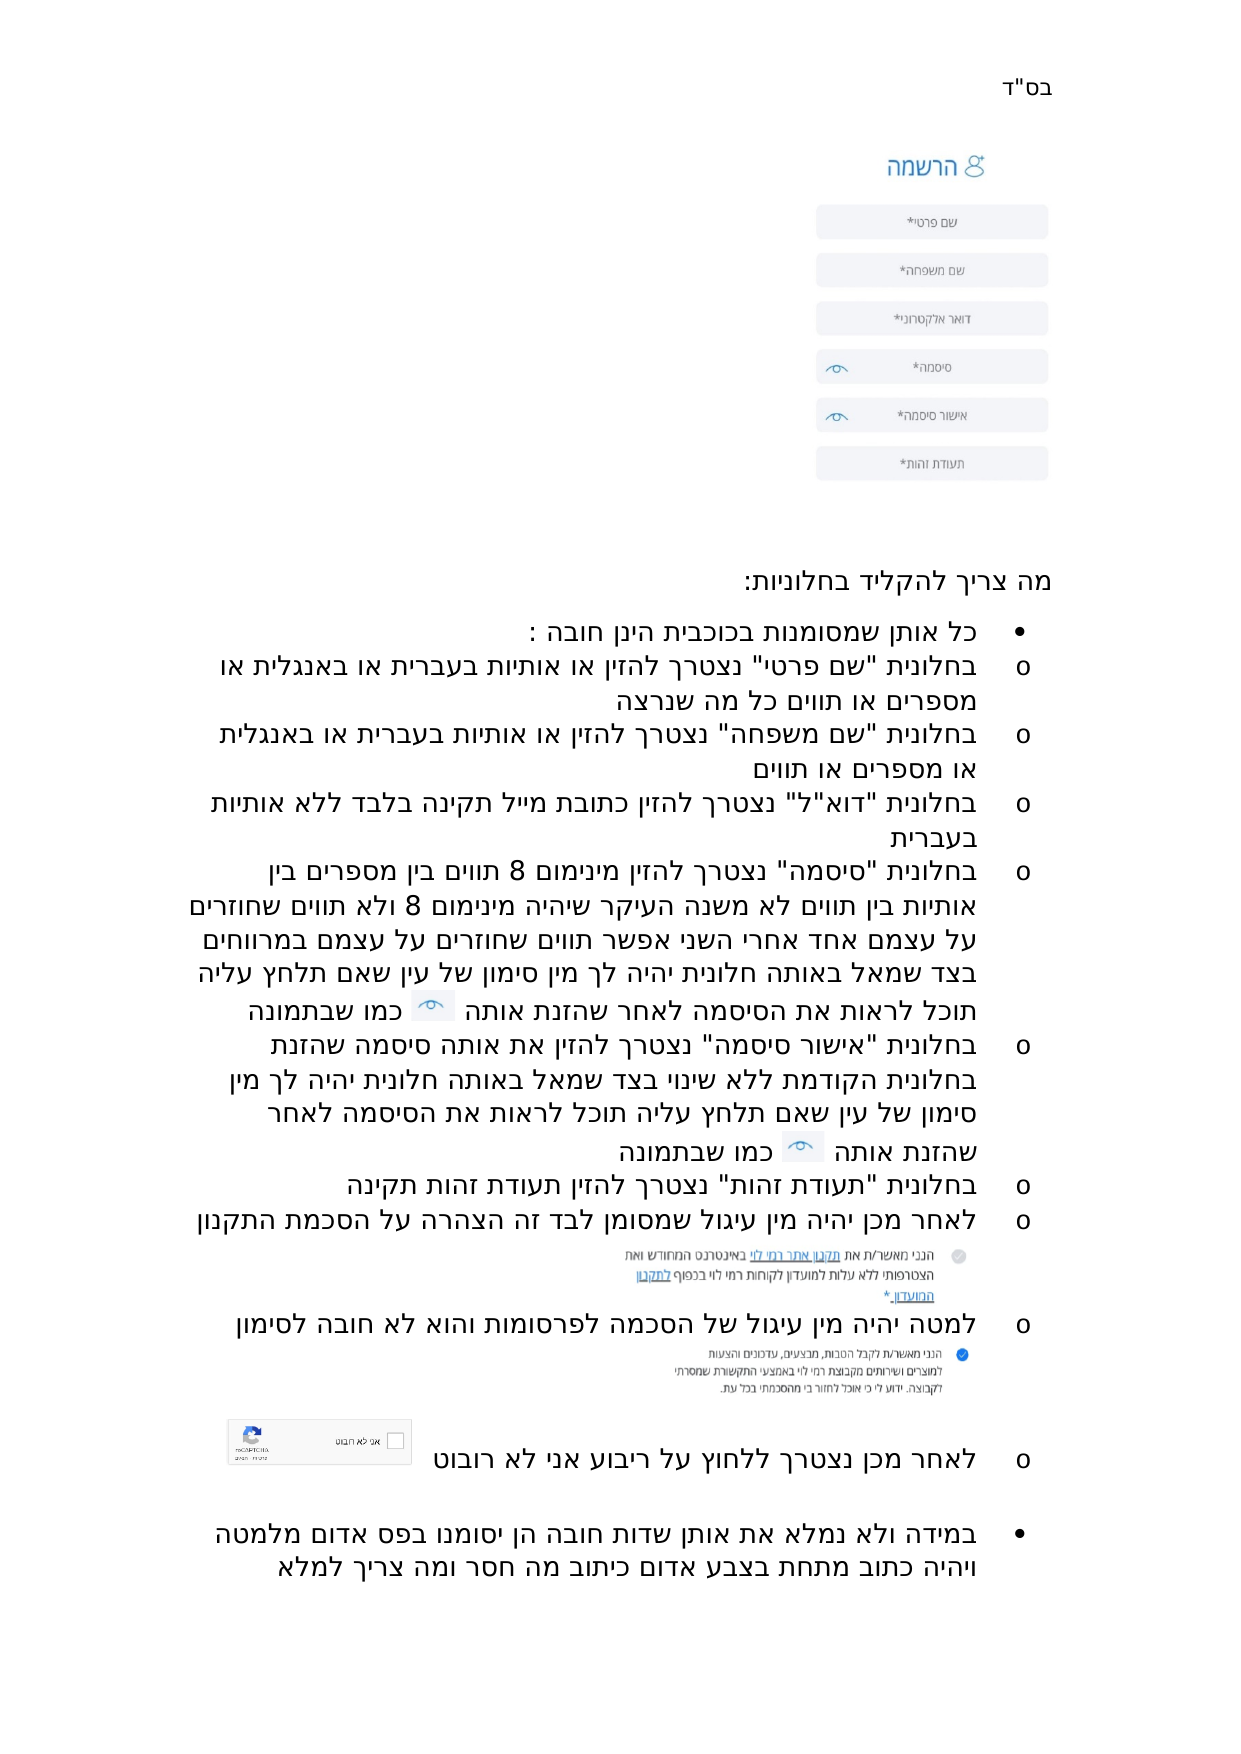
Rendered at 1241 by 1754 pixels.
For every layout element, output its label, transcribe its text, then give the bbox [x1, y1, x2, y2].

list בחלונית "תעודת זהות" נצטרך להזין תעודת זהות תקינה [187, 1169, 1015, 1203]
picture [411, 990, 456, 1021]
list במידה ולא נמלא את אותן שדות חובה הן יסומנו בפס אדום מלמטה ויהיה כתוב מתחת בצבע אדום כיתוב מה חסר ומה צריך למלא [187, 1518, 1015, 1583]
picture [811, 150, 1053, 490]
list לאחר מכן נצטרך ללחוץ על ריבוע אני לא רובוט [187, 1404, 1015, 1476]
list בחלונית "שם פרטי" נצטרך להזין או אותיות בעברית או באנגלית או מספרים או תווים כל מה שנרצה [187, 650, 1015, 716]
picture [205, 1404, 424, 1468]
list בחלונית "סיסמה" נצטרך להזין מינימום 8 תווים בין מספרים בין אותיות בין תווים לא משנה העיקר שיהיה מינימום 8 ולא תווים שחוזרים על עצמם אחד אחרי השני אפשר תווים שחוזרים על עצמם במרווחים בצד שמאל באותה חלונית יהיה לך מין סימון של עין שאם תלחץ עליה תוכל לראות את הסיסמה לאחר שהזנת אותה כמו שבתמונה [187, 855, 1015, 1027]
list בחלונית "אישור סיסמה" נצטרך להזין את אותה סיסמה שהזנת בחלונית הקודמת ללא שינוי בצד שמאל באותה חלונית יהיה לך מין סימון של עין שאם תלחץ עליה תוכל לראות את הסיסמה לאחר שהזנת אותה כמו שבתמונה [187, 1029, 1015, 1168]
picture [782, 1131, 825, 1162]
text מה צריך להקליד בחלוניות: [187, 566, 1053, 597]
picture [615, 1239, 978, 1307]
list בחלונית "שם משפחה" נצטרך להזין או אותיות בעברית או באנגלית או מספרים או תווים [187, 718, 1015, 785]
picture [665, 1343, 978, 1403]
list למטה יהיה מין עיגול של הסכמה לפרסומות והוא לא חובה לסימון [187, 1309, 1015, 1402]
list בחלונית "דוא"ל" נצטרך להזין כתובת מייל תקינה בלבד ללא אותיות בעברית [187, 787, 1015, 853]
list כל אותן שמסומנות בכוכבית הינן חובה : [187, 616, 1015, 648]
